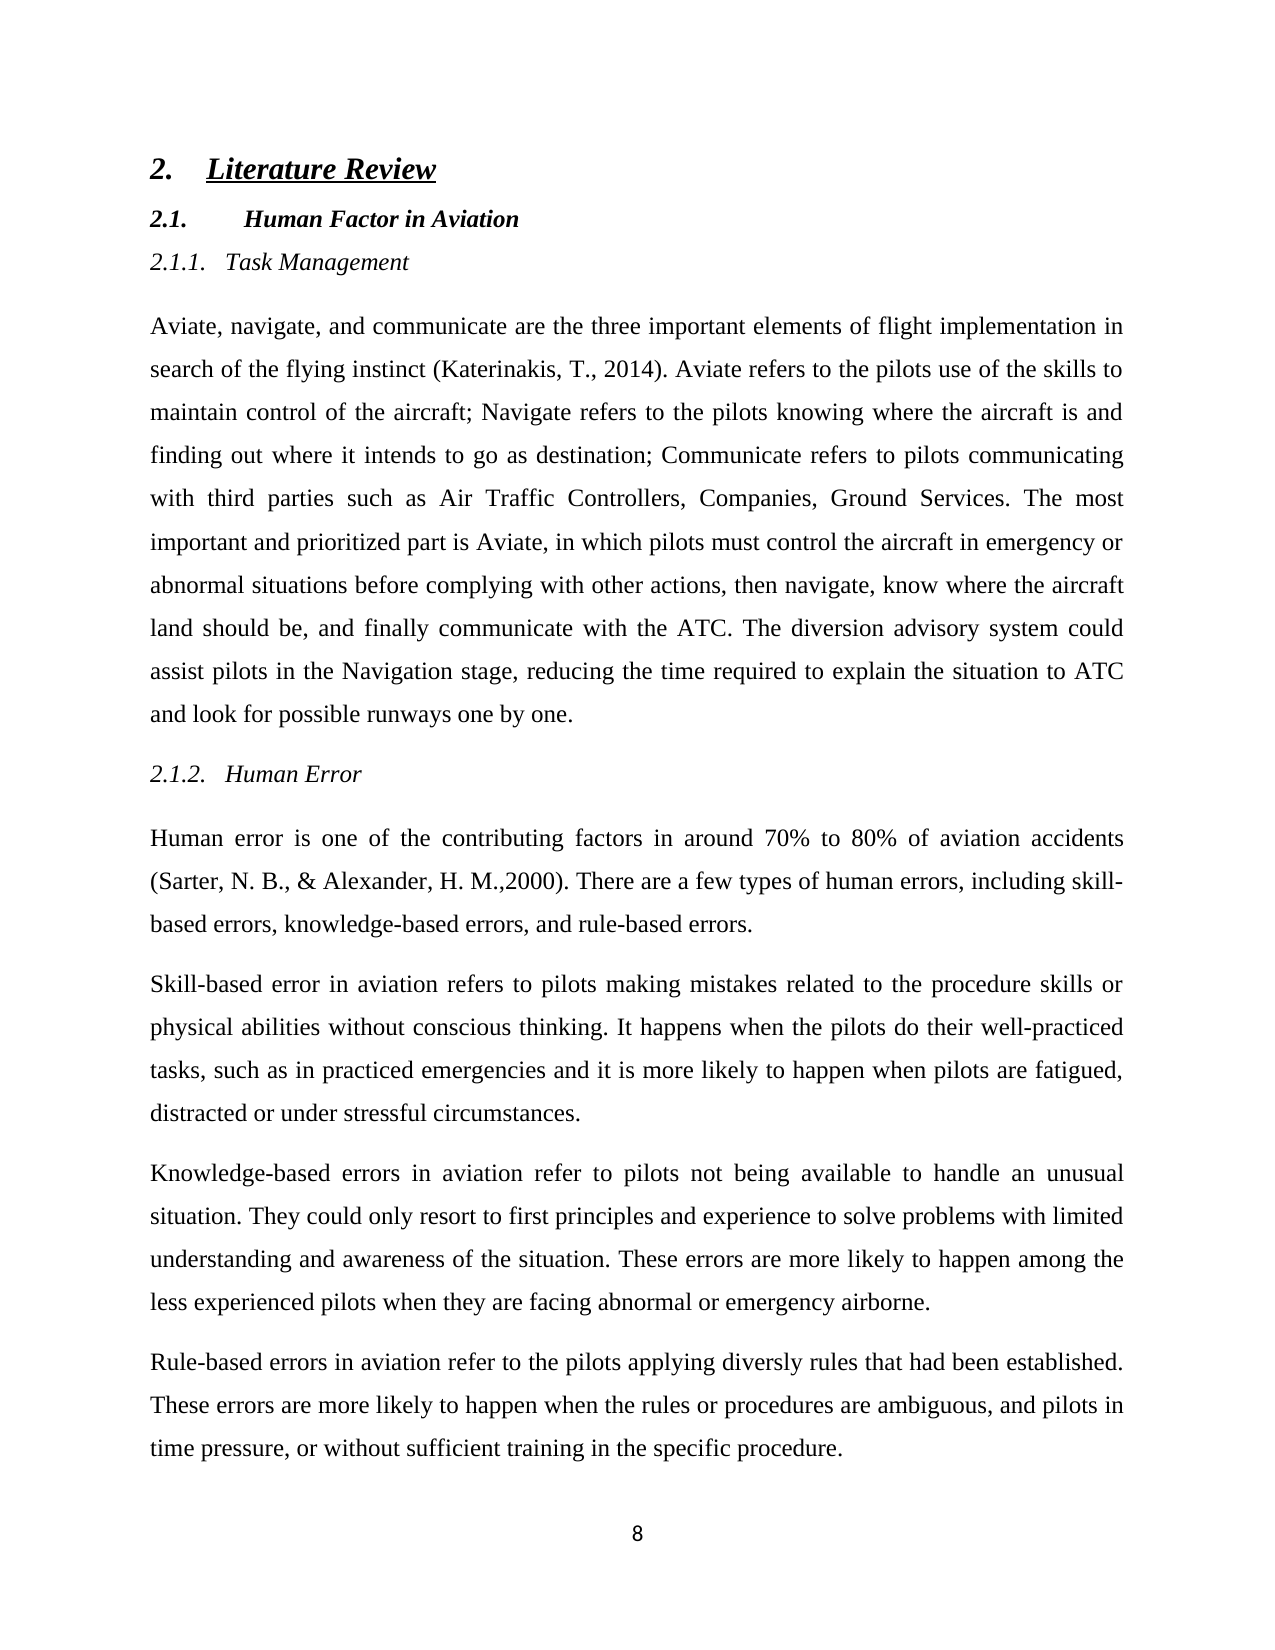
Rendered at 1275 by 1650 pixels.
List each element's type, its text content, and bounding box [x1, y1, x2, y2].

list Human Error [150, 759, 1125, 788]
list Literature Review [150, 150, 1125, 186]
text Knowledge-based errors in aviation refer to pilots not being available to handle an unusual situation. They could only resort to first principles and experience to solve problems with limited understanding and awareness of the situation. These errors are more likely to happen among the less experienced pilots when they are facing abnormal or emergency airborne. [150, 1158, 1125, 1316]
text Rule-based errors in aviation refer to the pilots applying diversly rules that had been established. These errors are more likely to happen when the rules or procedures are ambiguous, and pilots in time pressure, or without sufficient training in the specific procedure. [150, 1347, 1125, 1462]
list Task Management [150, 247, 1125, 276]
list Human Factor in Aviation [150, 204, 1125, 233]
text Aviate, navigate, and communicate are the three important elements of flight implementation in search of the flying instinct (Katerinakis, T., 2014). Aviate refers to the pilots use of the skills to maintain control of the aircraft; Navigate refers to the pilots knowing where the aircraft is and finding out where it intends to go as destination; Communicate refers to pilots communicating with third parties such as Air Traffic Controllers, Companies, Ground Services. The most important and prioritized part is Aviate, in which pilots must control the aircraft in emergency or abnormal situations before complying with other actions, then navigate, know where the aircraft land should be, and finally communicate with the ATC. The diversion advisory system could assist pilots in the Navigation stage, reducing the time required to explain the situation to ATC and look for possible runways one by one. [150, 311, 1125, 728]
text Human error is one of the contributing factors in around 70% to 80% of aviation accidents (Sarter, N. B., & Alexander, H. M.,2000). There are a few types of human errors, including skill-based errors, knowledge-based errors, and rule-based errors. [150, 823, 1125, 938]
text Skill-based error in aviation refers to pilots making mistakes related to the procedure skills or physical abilities without conscious thinking. It happens when the pilots do their well-practiced tasks, such as in practiced emergencies and it is more likely to happen when pilots are fatigued, distracted or under stressful circumstances. [150, 969, 1125, 1127]
